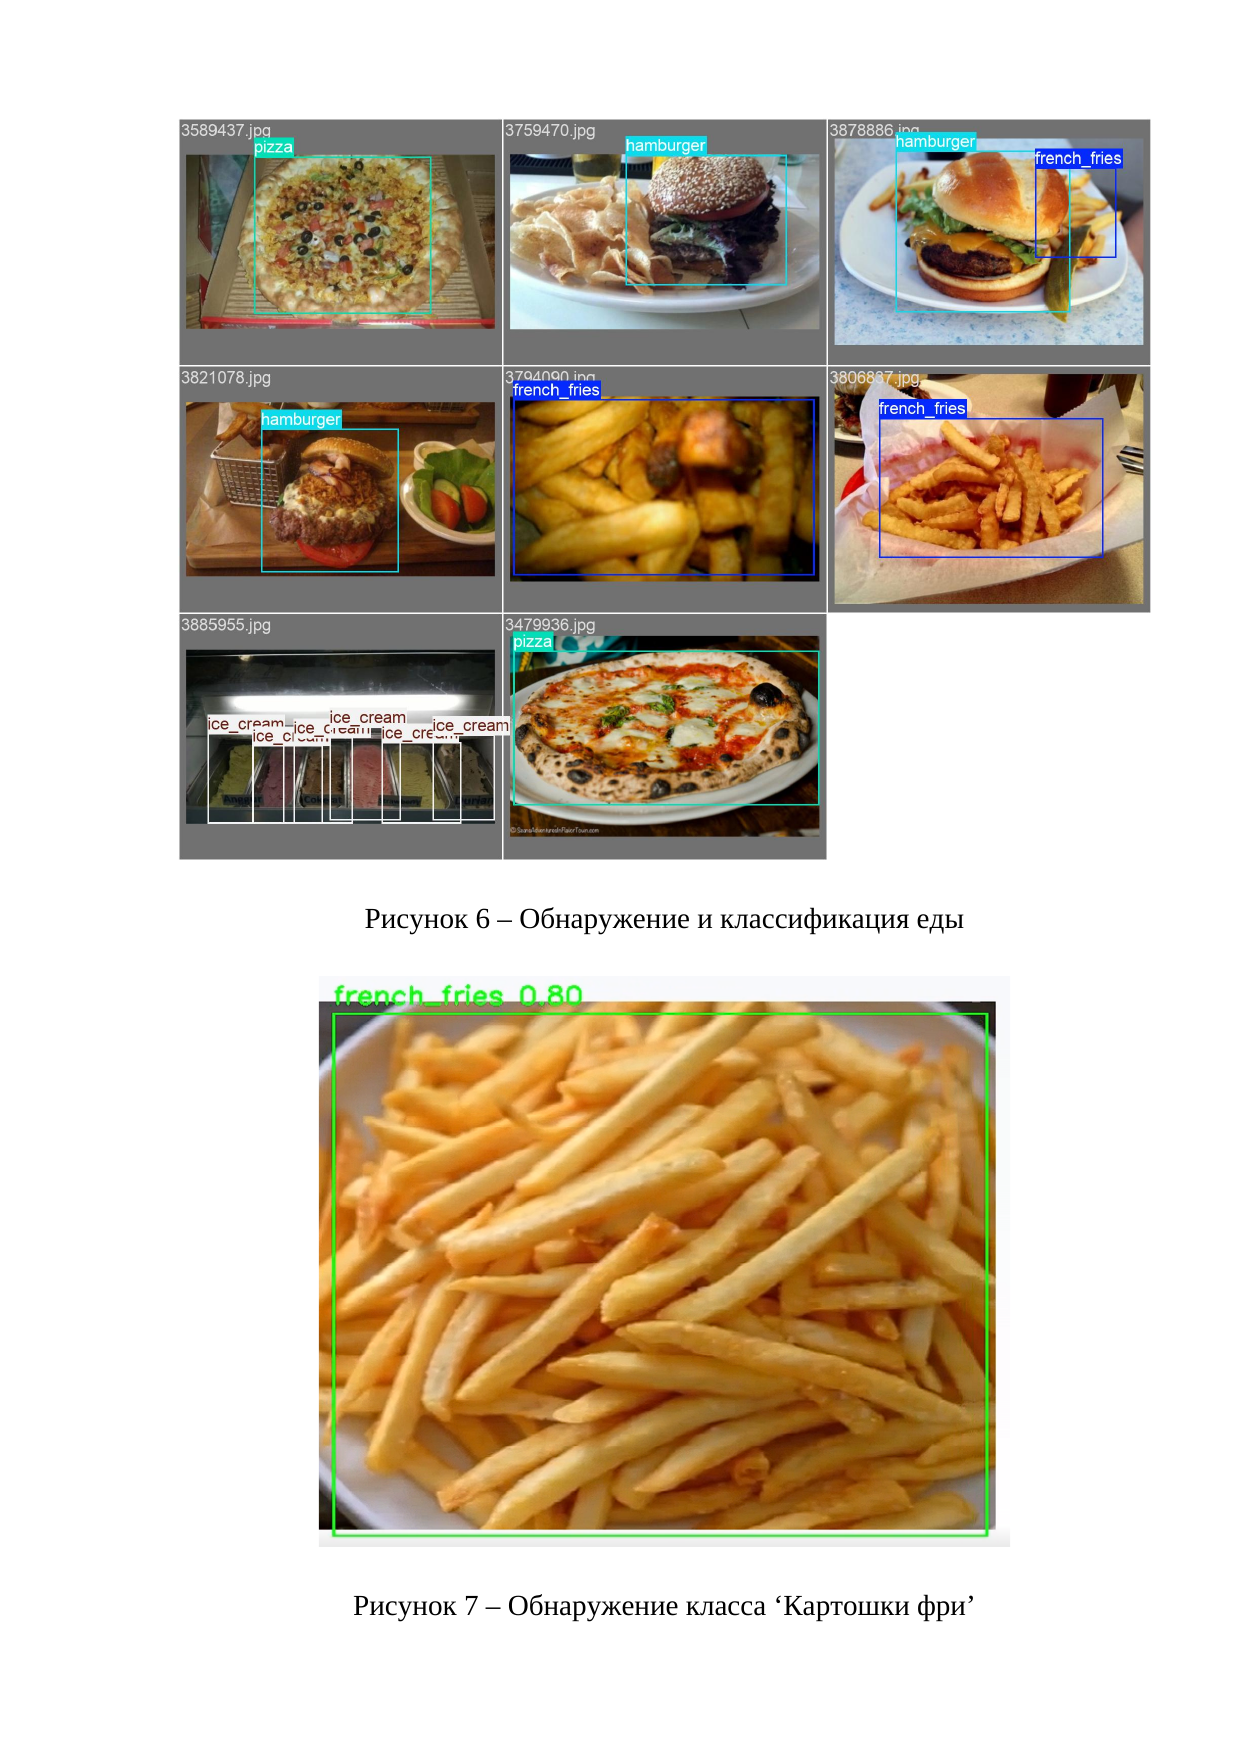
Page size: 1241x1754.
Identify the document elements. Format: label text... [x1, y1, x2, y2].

picture [318, 976, 1011, 1547]
text Рисунок 6 – Обнаружение и классификация еды [177, 901, 1152, 934]
text Рисунок 7 – Обнаружение класса ‘Картошки фри’ [177, 1588, 1152, 1621]
picture [178, 118, 1151, 860]
